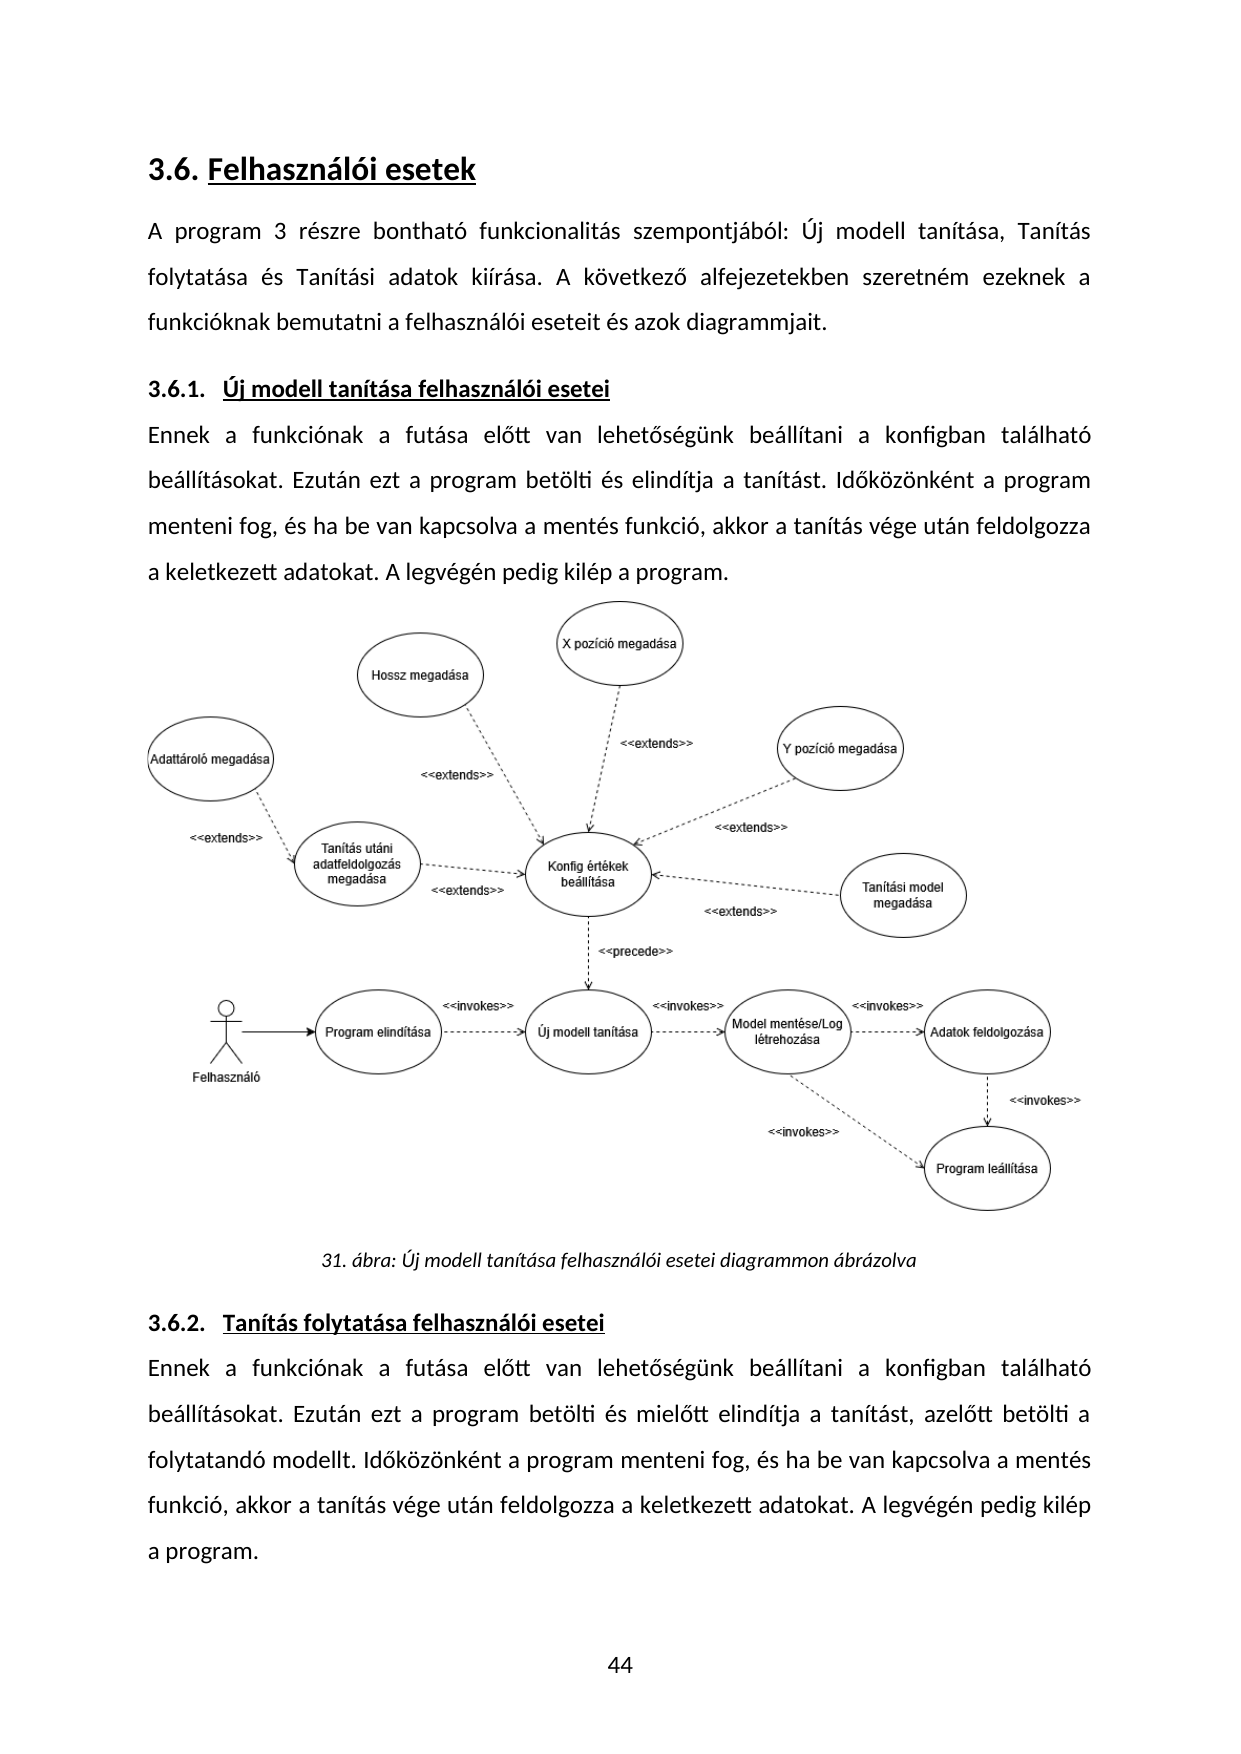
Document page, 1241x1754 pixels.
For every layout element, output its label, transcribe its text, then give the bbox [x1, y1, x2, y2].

list Ennek a funkciónak a futása előtt van lehetőségünk beállítani a konfigban található beállításokat. Ezután ezt a program betölti és mielőtt elindítja a tanítást, azelőtt betölti a folytatandó modellt. Időközönként a program menteni fog, és ha be van kapcsolva a mentés funkció, akkor a tanítás vége után feldolgozza a keletkezett adatokat. A legvégén pedig kilép a program. [148, 1352, 1092, 1566]
subtitle Felhasználói esetek [148, 148, 1092, 188]
text 31. ábra: Új modell tanítása felhasználói esetei diagrammon ábrázolva [148, 1248, 1092, 1273]
subtitle Új modell tanítása felhasználói esetei [148, 373, 1092, 403]
picture [147, 601, 1093, 1212]
subtitle Tanítás folytatása felhasználói esetei [148, 1307, 1092, 1337]
list Ennek a funkciónak a futása előtt van lehetőségünk beállítani a konfigban található beállításokat. Ezután ezt a program betölti és elindítja a tanítást. Időközönként a program menteni fog, és ha be van kapcsolva a mentés funkció, akkor a tanítás vége után feldolgozza a keletkezett adatokat. A legvégén pedig kilép a program. [148, 419, 1092, 586]
text A program 3 részre bontható funkcionalitás szempontjából: Új modell tanítása, Tanítás folytatása és Tanítási adatok kiírása. A következő alfejezetekben szeretném ezeknek a funkcióknak bemutatni a felhasználói eseteit és azok diagrammjait. [148, 215, 1092, 337]
